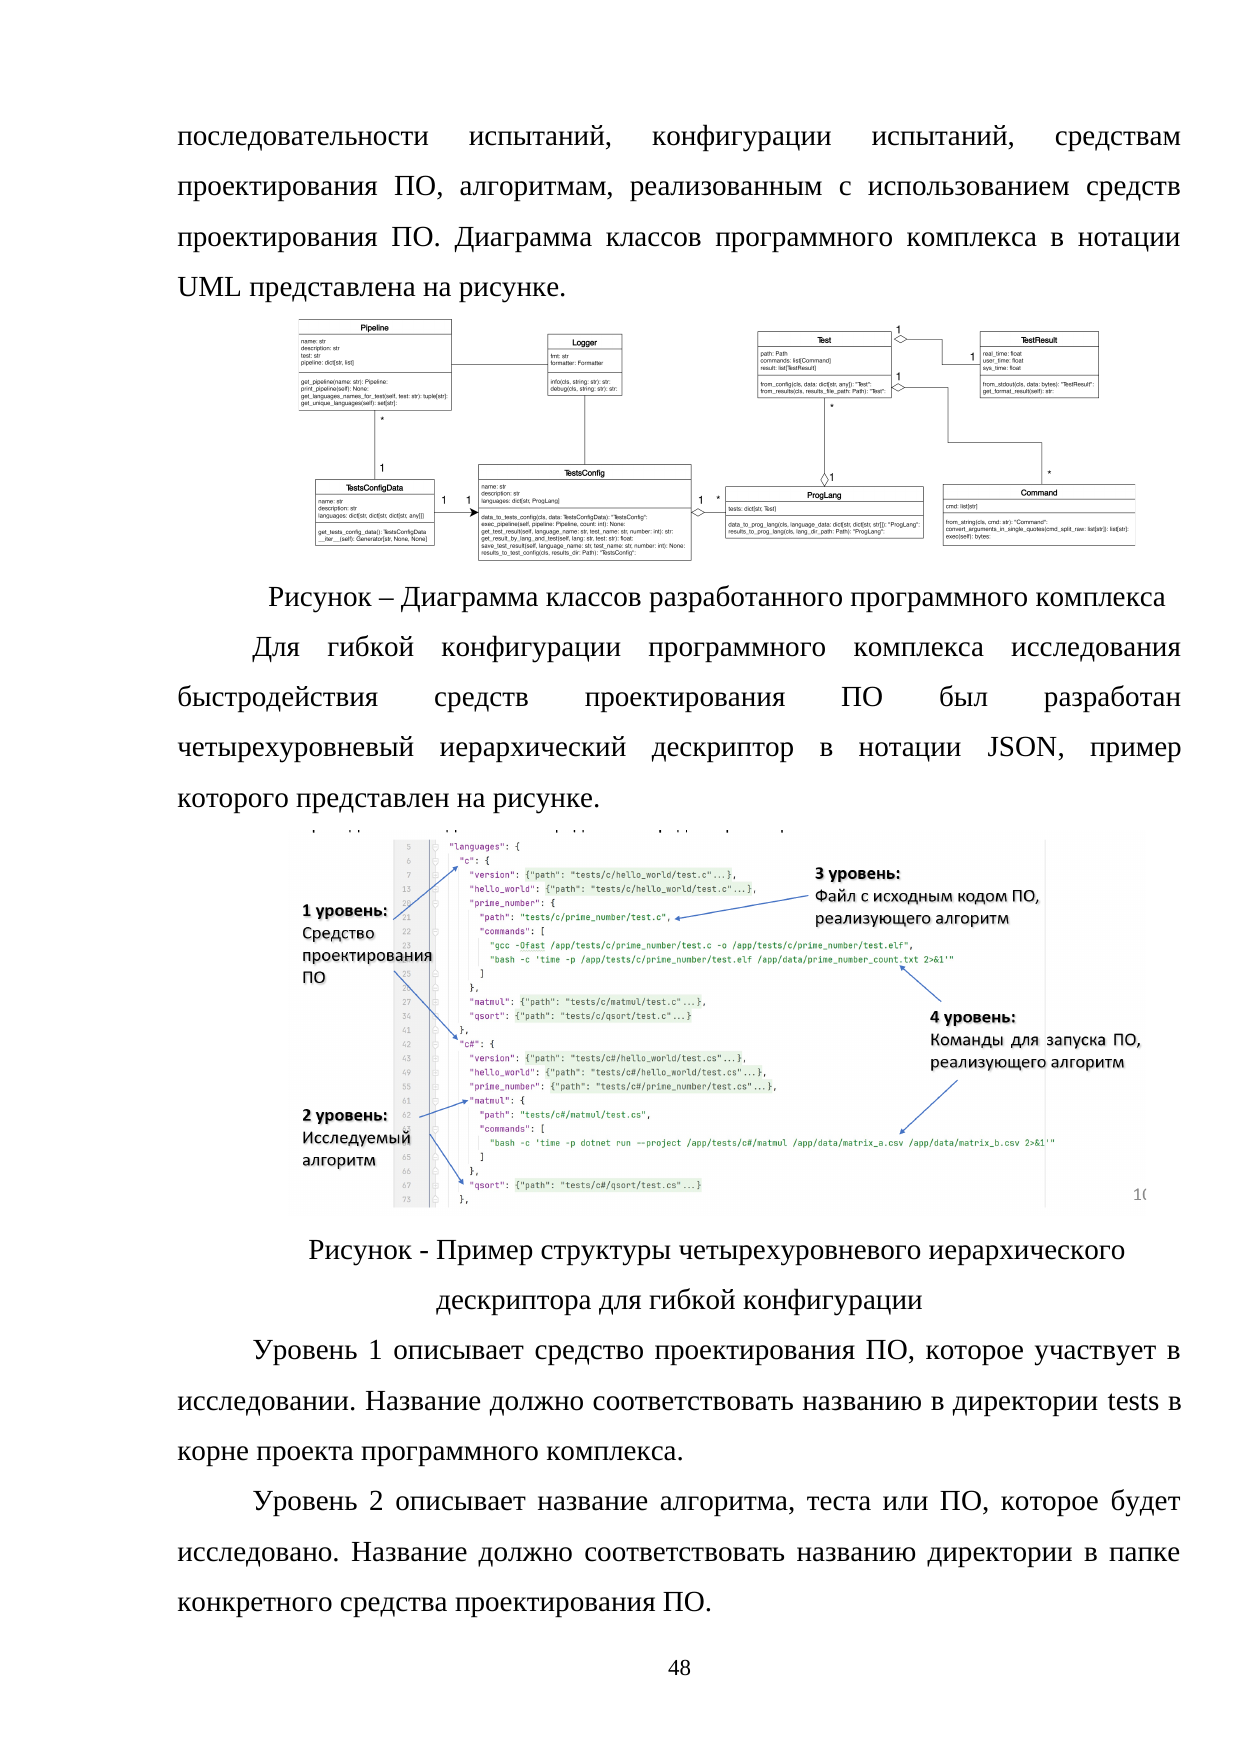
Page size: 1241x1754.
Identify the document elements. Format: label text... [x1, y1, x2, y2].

text Рисунок – Диаграмма классов разработанного программного комплекса [177, 579, 1182, 612]
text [177, 118, 1182, 302]
text Уровень 1 описывает средство проектирования ПО, которое участвует в исследовании. Название должно соответствовать названию в директории tests в корне проекта программного комплекса. [177, 1332, 1182, 1467]
picture [287, 830, 1147, 1216]
picture [298, 319, 1135, 562]
text Для гибкой конфигурации программного комплекса исследования быстродействия средств проектирования ПО был разработан четырехуровневый иерархический дескриптор в нотации JSON, пример которого представлен на рисунке. [177, 629, 1182, 813]
text Уровень 2 описывает название алгоритма, теста или ПО, которое будет исследовано. Название должно соответствовать названию директории в папке конкретного средства проектирования ПО. [177, 1483, 1182, 1618]
text Рисунок - Пример структуры четырехуровневого иерархического дескриптора для гибкой конфигурации [177, 1232, 1182, 1316]
